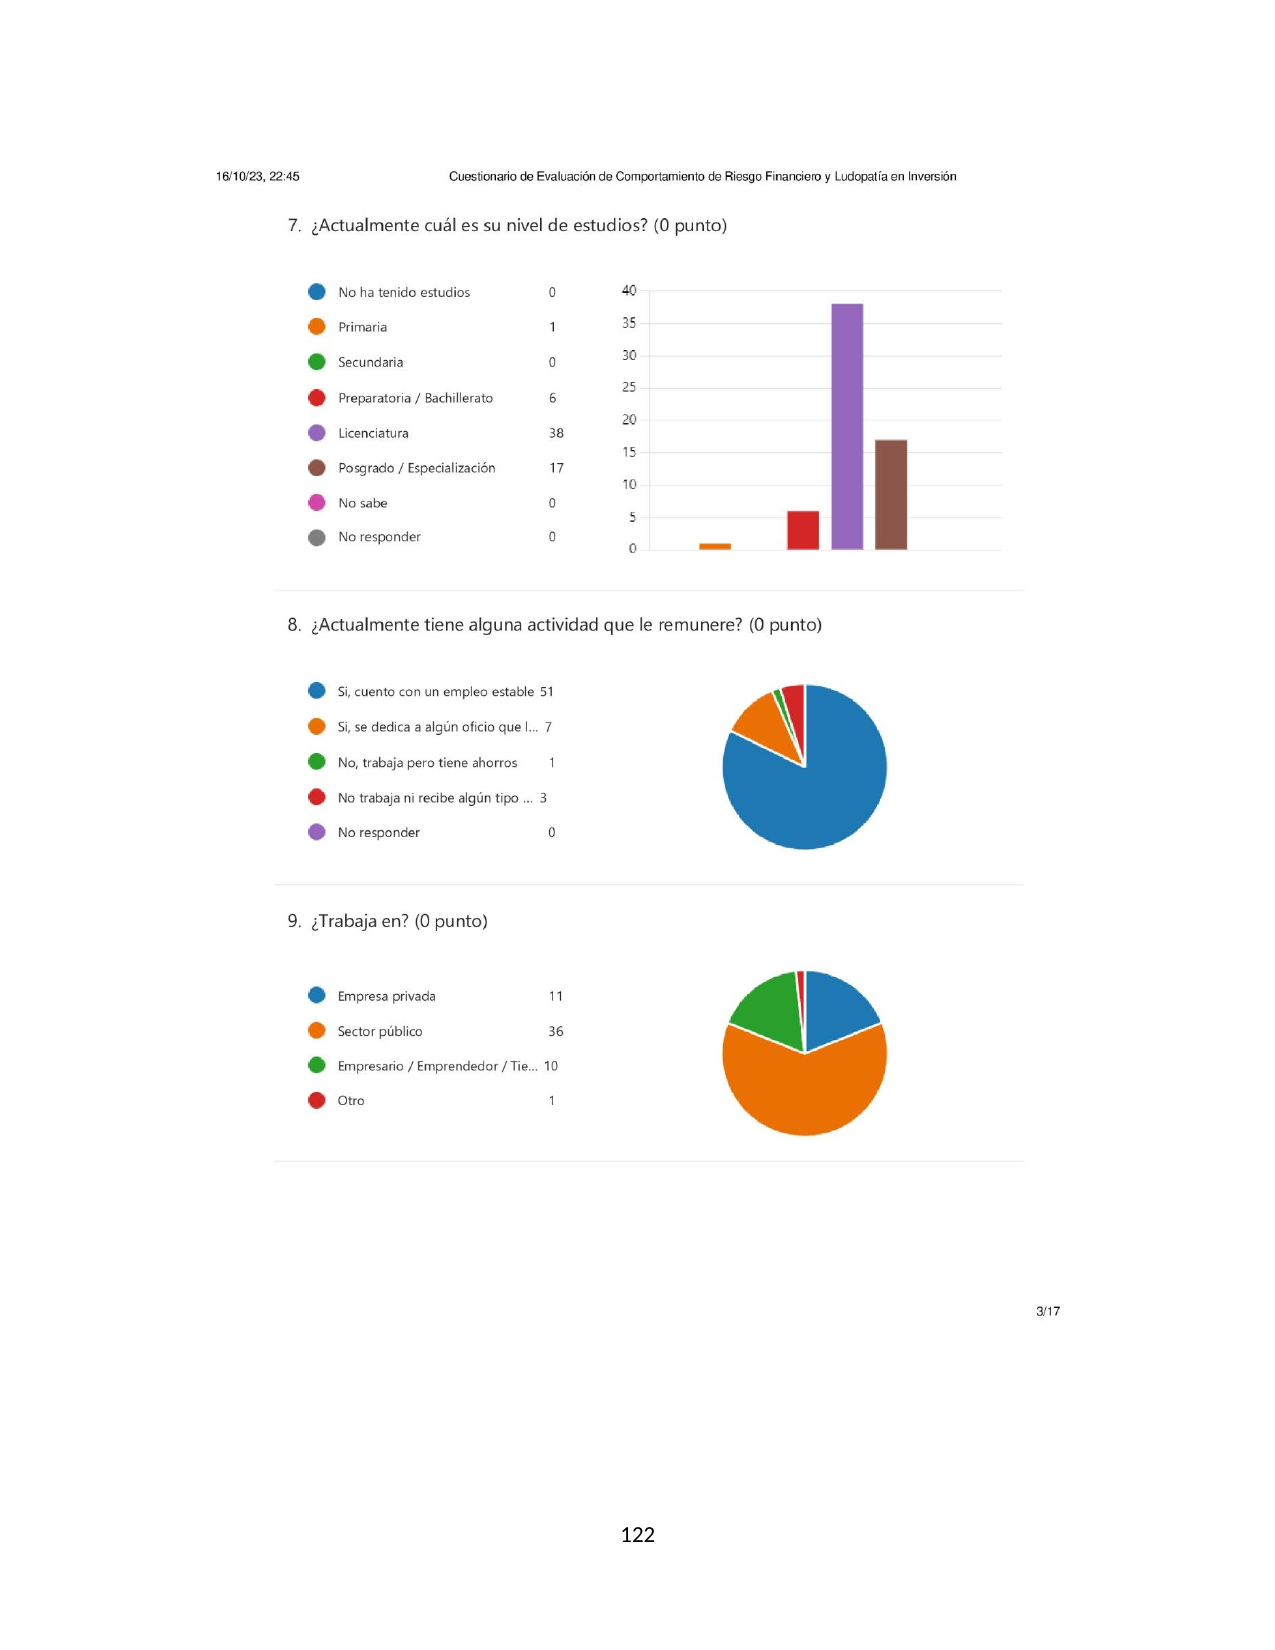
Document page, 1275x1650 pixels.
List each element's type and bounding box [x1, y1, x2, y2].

picture [177, 147, 1098, 1339]
